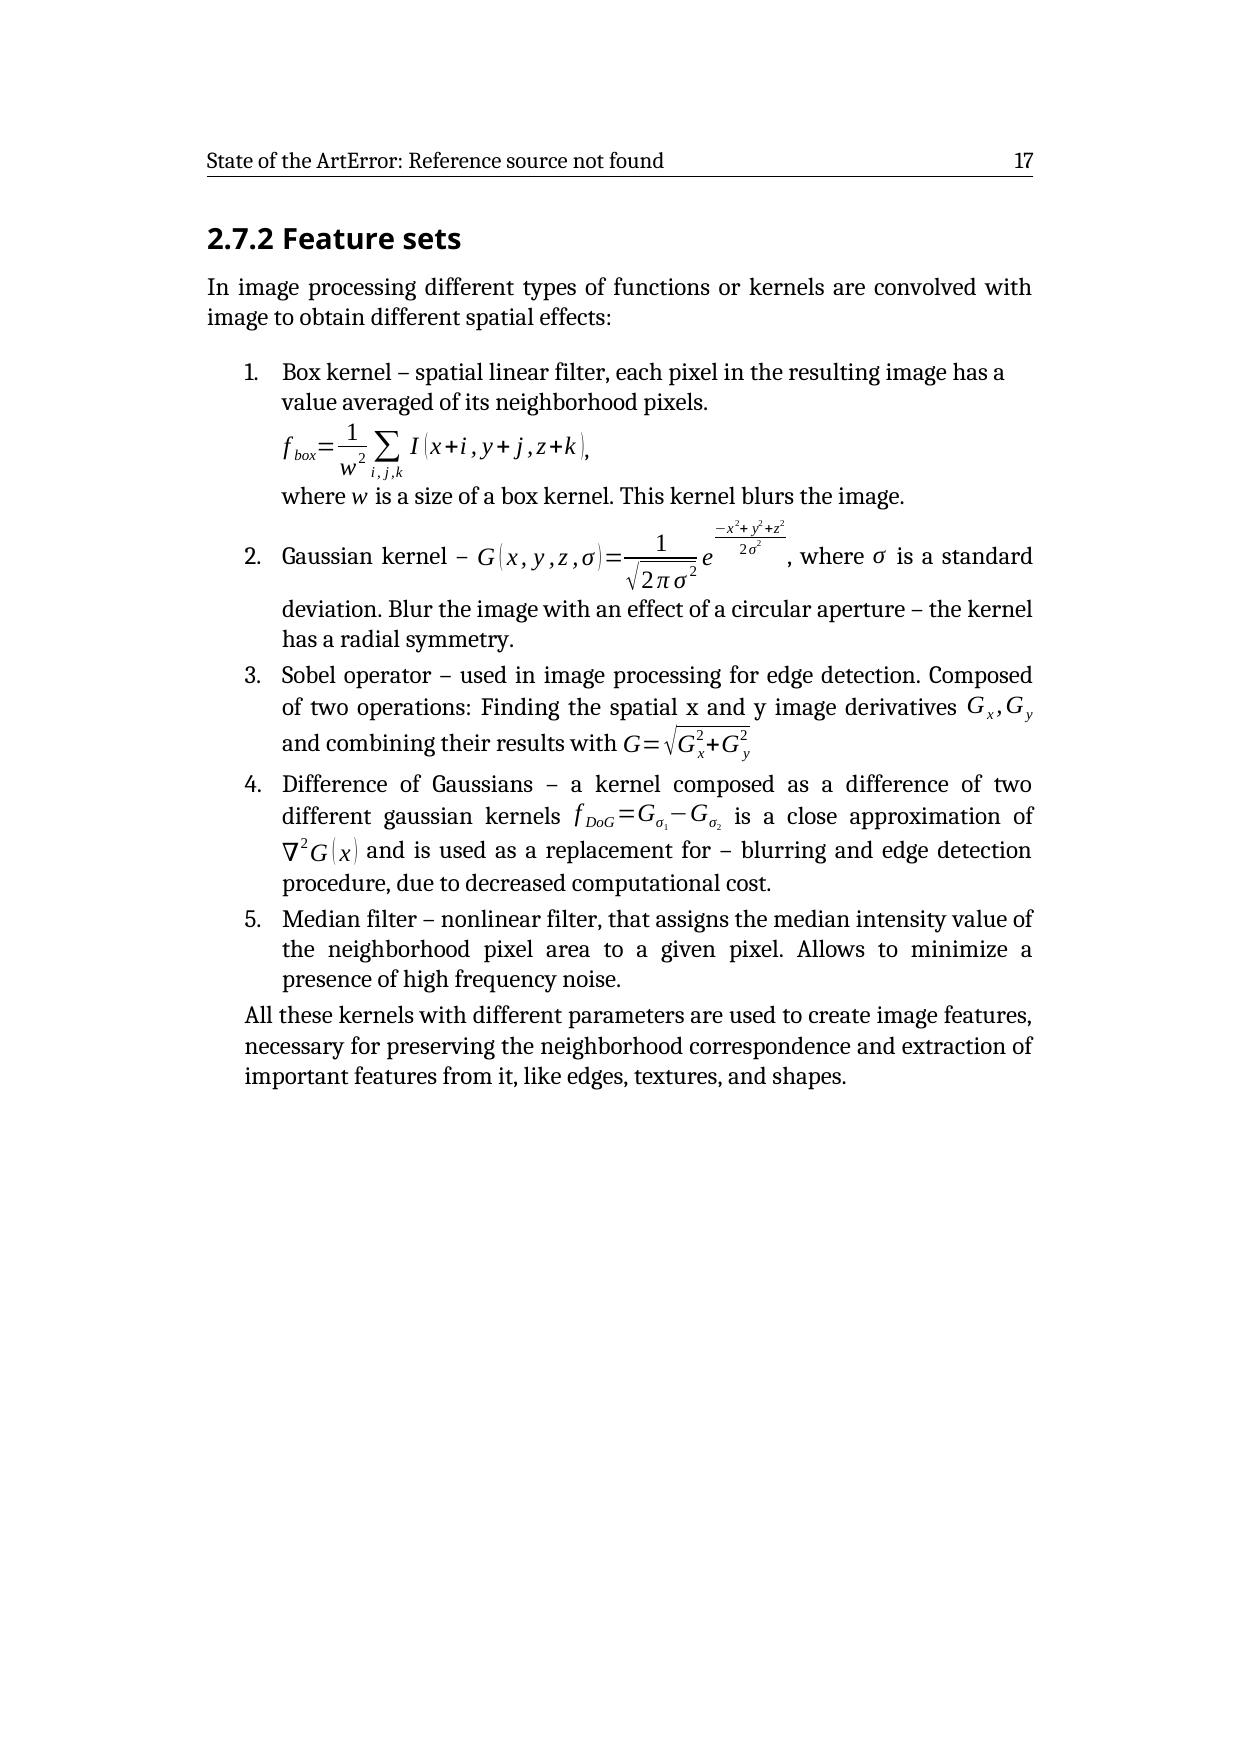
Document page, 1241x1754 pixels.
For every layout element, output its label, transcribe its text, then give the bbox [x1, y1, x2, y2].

list Gaussian kernel – , where is a standard deviation. Blur the image with an effect of a circular aperture – the kernel has a radial symmetry. [244, 518, 1033, 654]
text In image processing different types of functions or kernels are convolved with image to obtain different spatial effects: [207, 273, 1033, 332]
list Box kernel – spatial linear filter, each pixel in the resulting image has a value averaged of its neighborhood pixels. , where is a size of a box kernel. This kernel blurs the image. [244, 358, 1033, 511]
list Median filter – nonlinear filter, that assigns the median intensity value of the neighborhood pixel area to a given pixel. Allows to minimize a presence of high frequency noise. [244, 905, 1033, 994]
subtitle Feature sets [207, 218, 1033, 258]
list Difference of Gaussians – a kernel composed as a difference of two different gaussian kernels is a close approximation of and is used as a replacement for – blurring and edge detection procedure, due to decreased computational cost. [244, 769, 1033, 897]
text All these kernels with different parameters are used to create image features, necessary for preserving the neighborhood correspondence and extraction of important features from it, like edges, textures, and shapes. [244, 1001, 1033, 1090]
list Sobel operator – used in image processing for edge detection. Composed of two operations: Finding the spatial x and y image derivatives and combining their results with [244, 661, 1033, 762]
